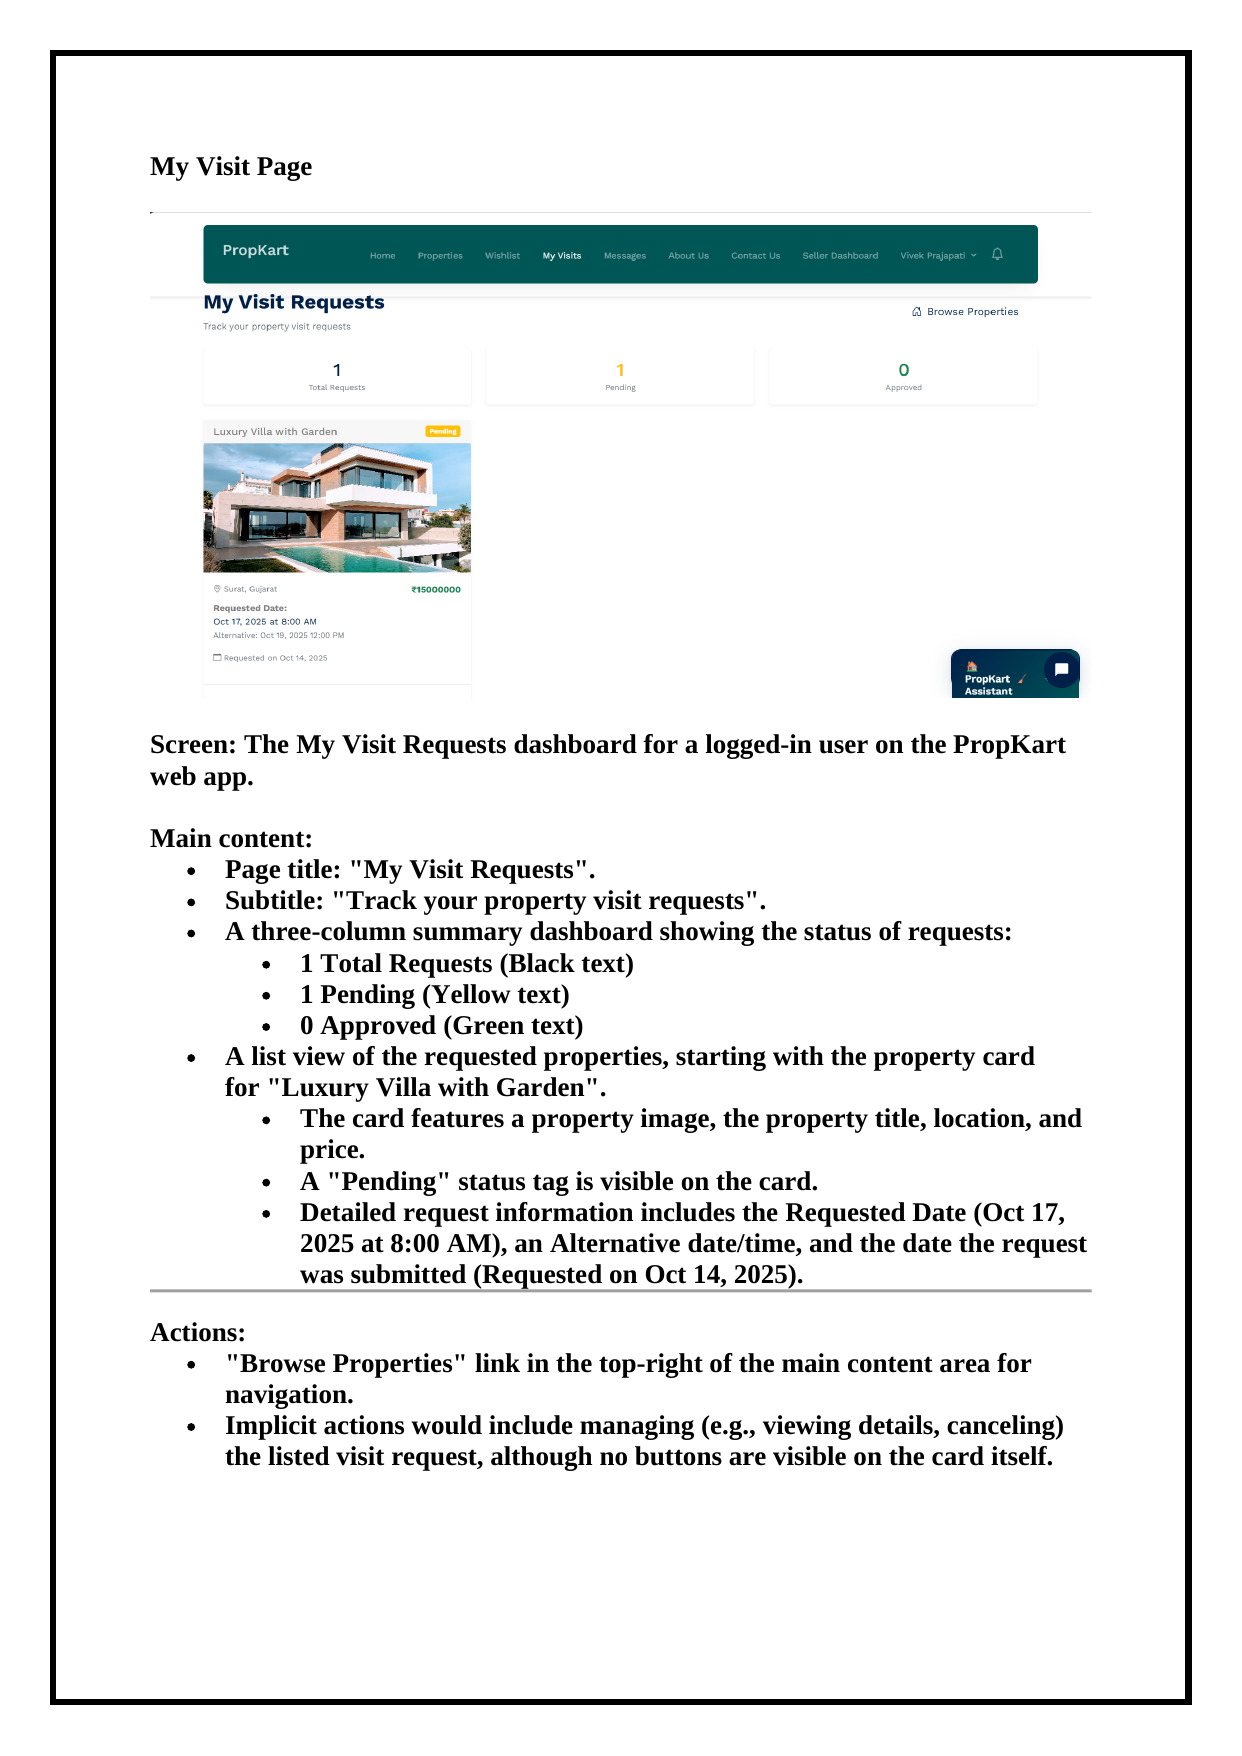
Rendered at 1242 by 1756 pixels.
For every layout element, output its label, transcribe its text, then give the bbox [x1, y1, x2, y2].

list Detailed request information includes the Requested Date (Oct 17, 2025 at 8:00 AM), an Alternative date/time, and the date the request was submitted (Requested on Oct 14, 2025). [262, 1196, 1092, 1289]
list 1 Total Requests (Black text) [262, 947, 1092, 978]
list The card features a property image, the property title, location, and price. [262, 1102, 1092, 1165]
text Actions: [150, 1316, 1092, 1347]
list A three-column summary dashboard showing the status of requests: [187, 916, 1092, 947]
list Implicit actions would include managing (e.g., viewing details, canceling) the listed visit request, although no buttons are visible on the card itself. [187, 1409, 1092, 1471]
list A list view of the requested properties, starting with the property card for "Luxury Villa with Garden". [187, 1040, 1092, 1102]
list Page title: "My Visit Requests". [187, 853, 1092, 884]
list A "Pending" status tag is visible on the card. [262, 1165, 1092, 1196]
text My Visit Page [150, 150, 1092, 181]
picture [150, 212, 1092, 698]
list 1 Pending (Yellow text) [262, 978, 1092, 1009]
text Main content: [150, 822, 1092, 853]
text Screen: The My Visit Requests dashboard for a logged-in user on the PropKart web app. [150, 729, 1092, 791]
list Subtitle: "Track your property visit requests". [187, 884, 1092, 916]
list 0 Approved (Green text) [262, 1009, 1092, 1040]
list "Browse Properties" link in the top-right of the main content area for navigation. [187, 1347, 1092, 1409]
